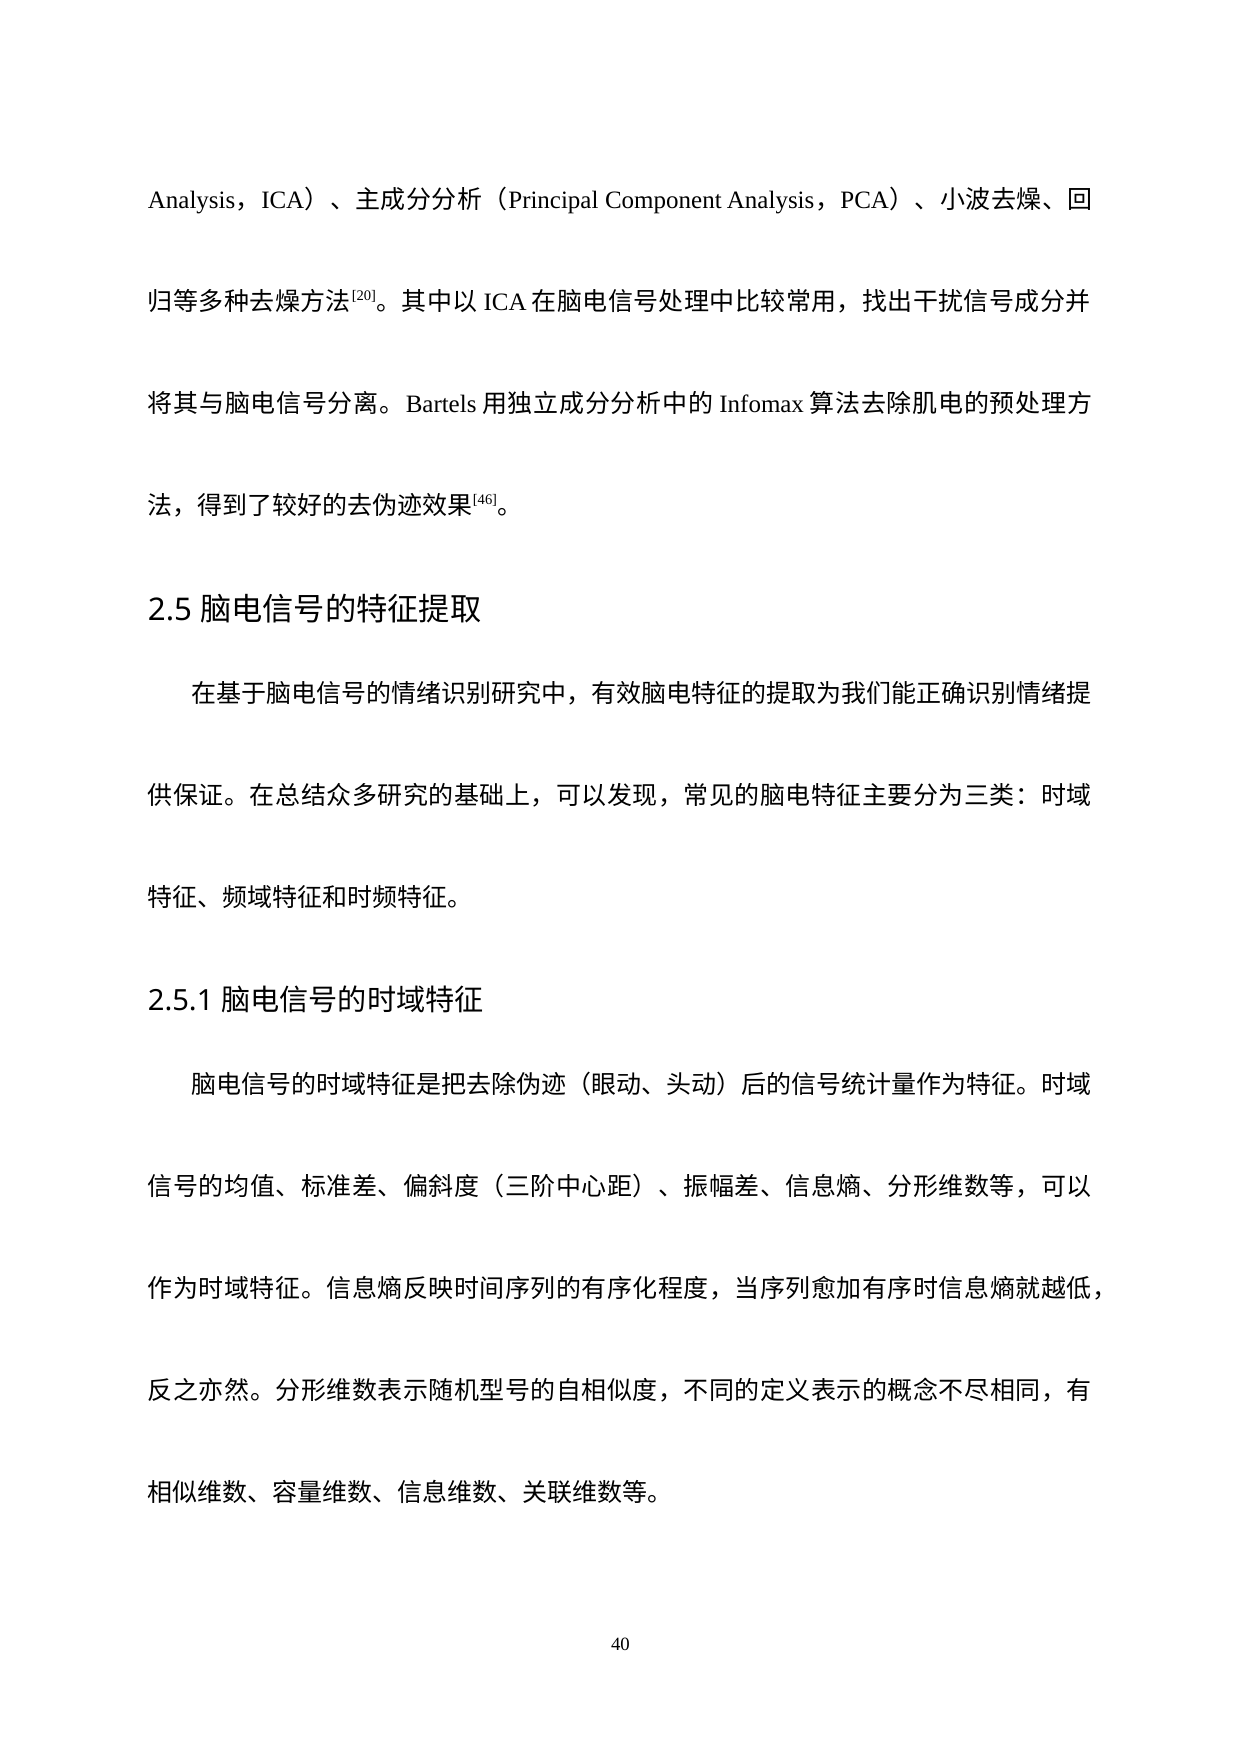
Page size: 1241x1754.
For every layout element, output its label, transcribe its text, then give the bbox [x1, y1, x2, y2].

subtitle 2.5.1 脑电信号的时域特征 [148, 964, 1092, 1032]
subtitle 2.5 脑电信号的特征提取 [148, 572, 1092, 640]
text 在基于脑电信号的情绪识别研究中，有效脑电特征的提取为我们能正确识别情绪提供保证。在总结众多研究的基础上，可以发现，常见的脑电特征主要分为三类：时域特征、频域特征和时频特征。 [148, 657, 1092, 929]
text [148, 164, 1092, 537]
text 脑电信号的时域特征是把去除伪迹（眼动、头动）后的信号统计量作为特征。时域信号的均值、标准差、偏斜度（三阶中心距）、振幅差、信息熵、分形维数等，可以作为时域特征。信息熵反映时间序列的有序化程度，当序列愈加有序时信息熵就越低，反之亦然。分形维数表示随机型号的自相似度，不同的定义表示的概念不尽相同，有相似维数、容量维数、信息维数、关联维数等。 [148, 1049, 1092, 1524]
